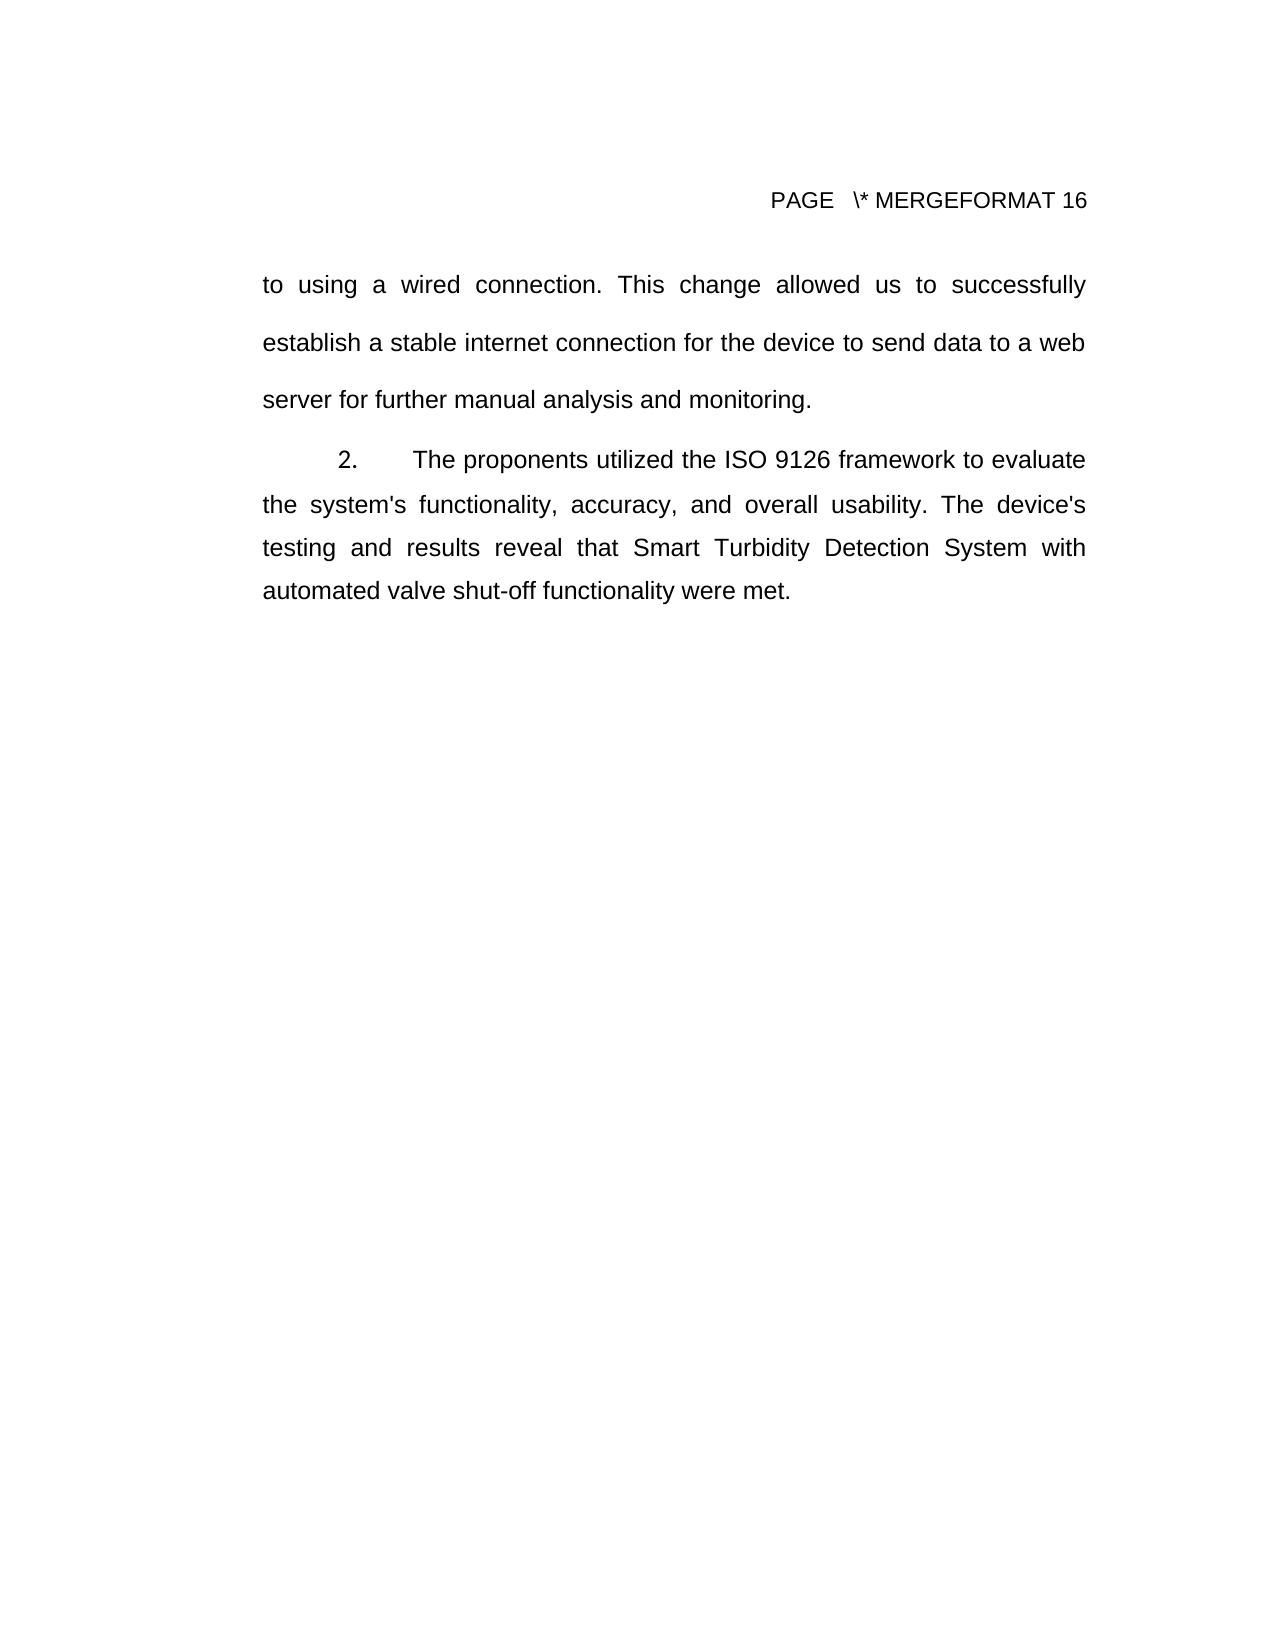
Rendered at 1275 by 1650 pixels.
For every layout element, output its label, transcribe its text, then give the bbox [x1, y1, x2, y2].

list The proponents utilized the ISO 9126 framework to evaluate the system's functionality, accuracy, and overall usability. The device's testing and results reveal that Smart Turbidity Detection System with automated valve shut-off functionality were met. [262, 442, 1087, 605]
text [262, 270, 1087, 414]
